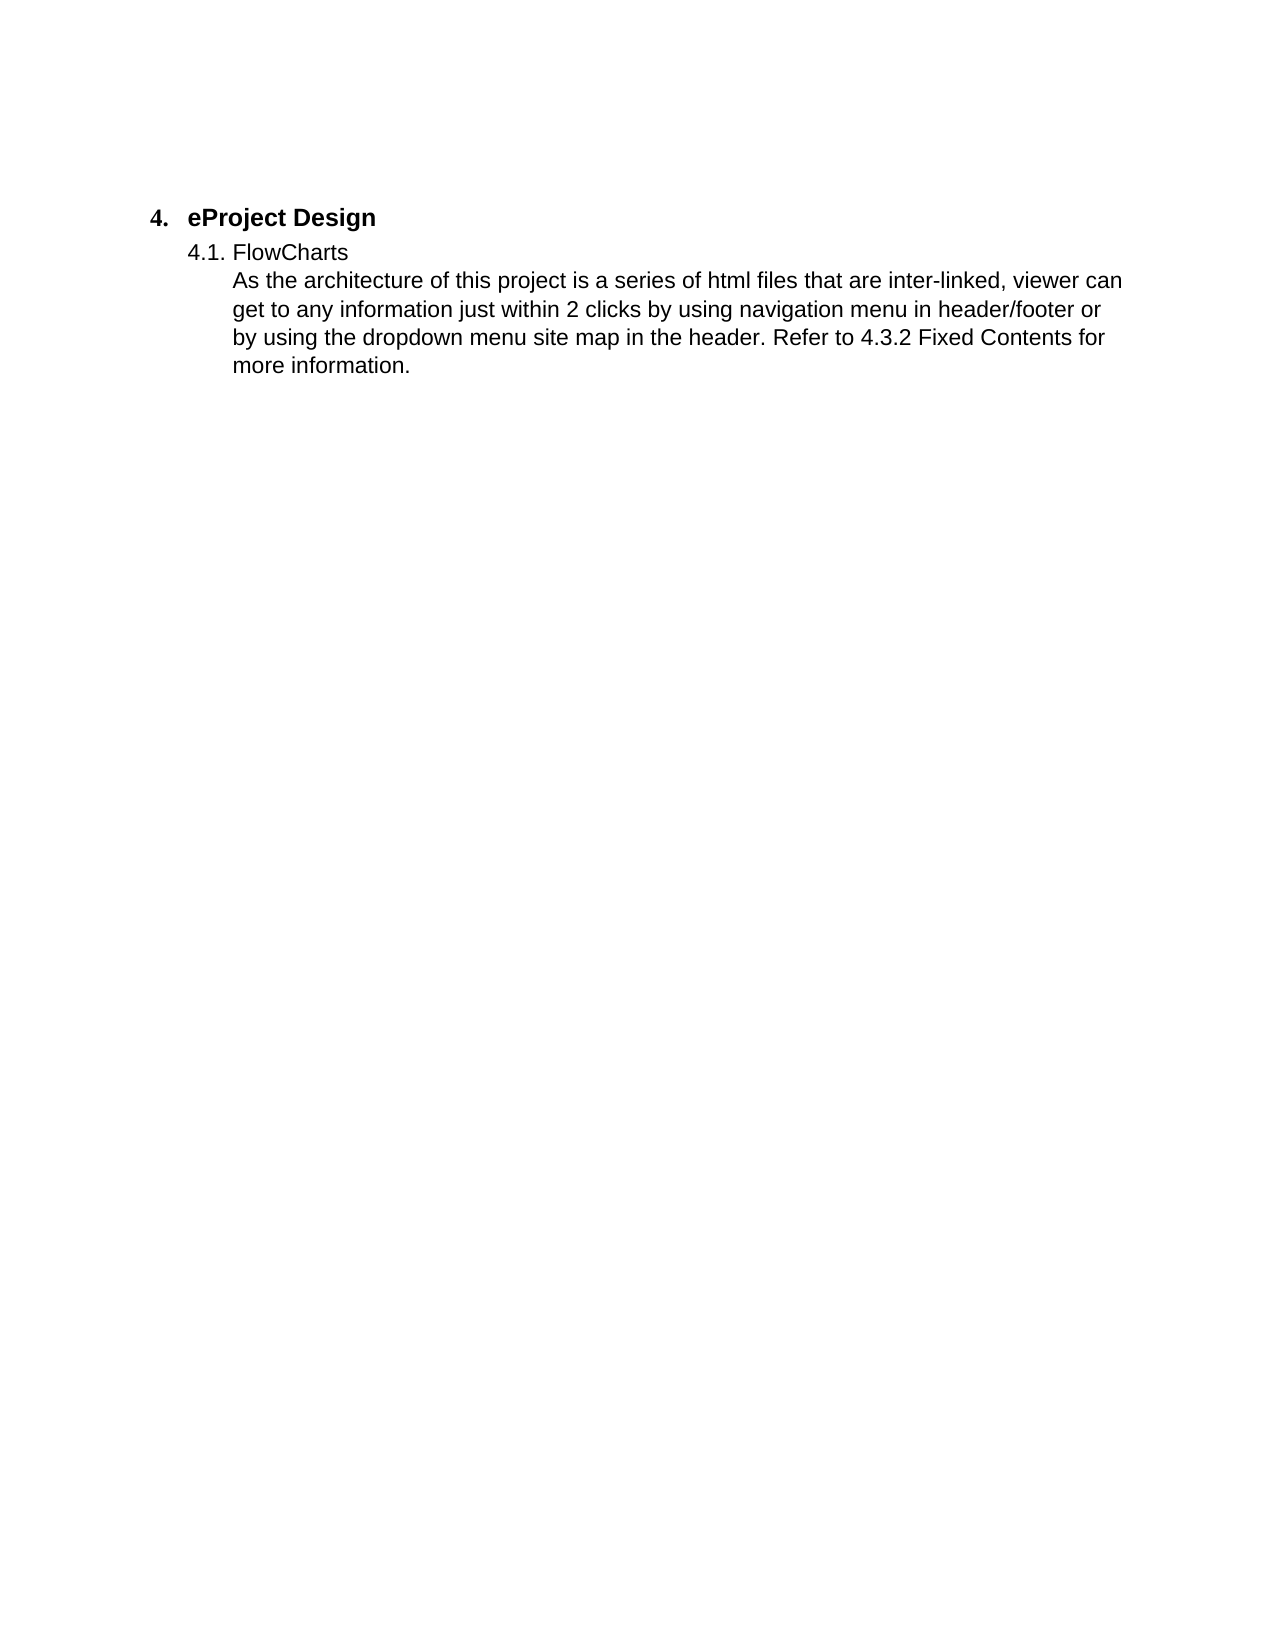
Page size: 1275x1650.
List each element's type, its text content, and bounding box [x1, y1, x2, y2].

subtitle FlowCharts [187, 239, 1125, 265]
text As the architecture of this project is a series of html files that are inter-linked, viewer can get to any information just within 2 clicks by using navigation menu in header/footer or by using the dropdown menu site map in the header. Refer to 4.3.2 Fixed Contents for more information. [232, 267, 1125, 379]
subtitle eProject Design [150, 203, 1125, 232]
